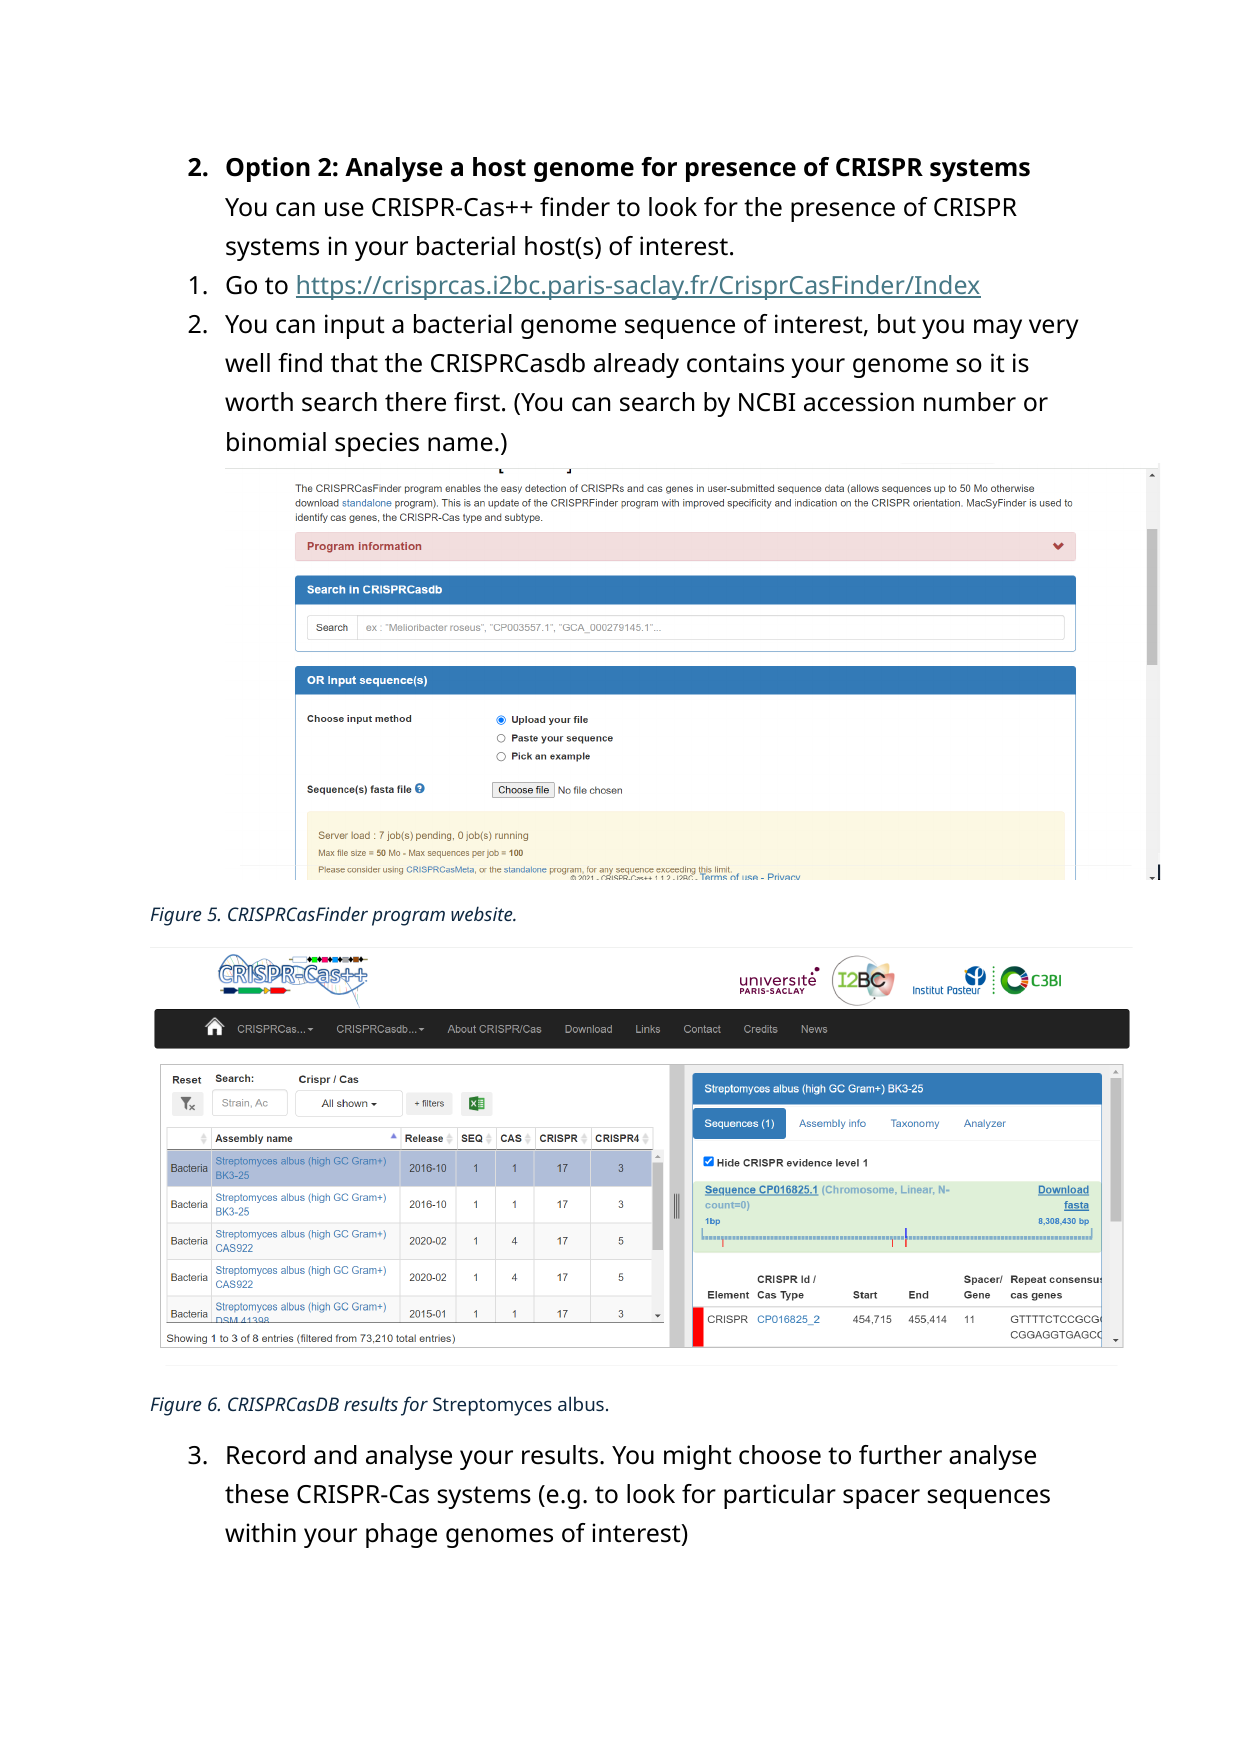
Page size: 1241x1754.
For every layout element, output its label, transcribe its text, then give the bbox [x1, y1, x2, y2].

text Figure 6. CRISPRCasDB results for Streptomyces albus. [150, 1391, 1090, 1417]
picture [150, 947, 1133, 1370]
picture [225, 463, 1161, 880]
list Record and analyse your results. You might choose to further analyse these CRISPR-Cas systems (e.g. to look for particular spacer sequences within your phage genomes of interest) [187, 1437, 1090, 1550]
list Go to https://crisprcas.i2bc.paris-saclay.fr/CrisprCasFinder/Index [187, 267, 1090, 302]
text Figure 5. CRISPRCasFinder program website. [150, 901, 1090, 927]
list Option 2: Analyse a host genome for presence of CRISPR systems [187, 150, 1090, 184]
list You can use CRISPR-Cas++ finder to look for the presence of CRISPR systems in your bacterial host(s) of interest. [225, 189, 1090, 262]
list You can input a bacterial genome sequence of interest, but you may very well find that the CRISPRCasdb already contains your genome so it is worth search there first. (You can search by NCBI accession number or binomial species name.) [187, 307, 1090, 458]
